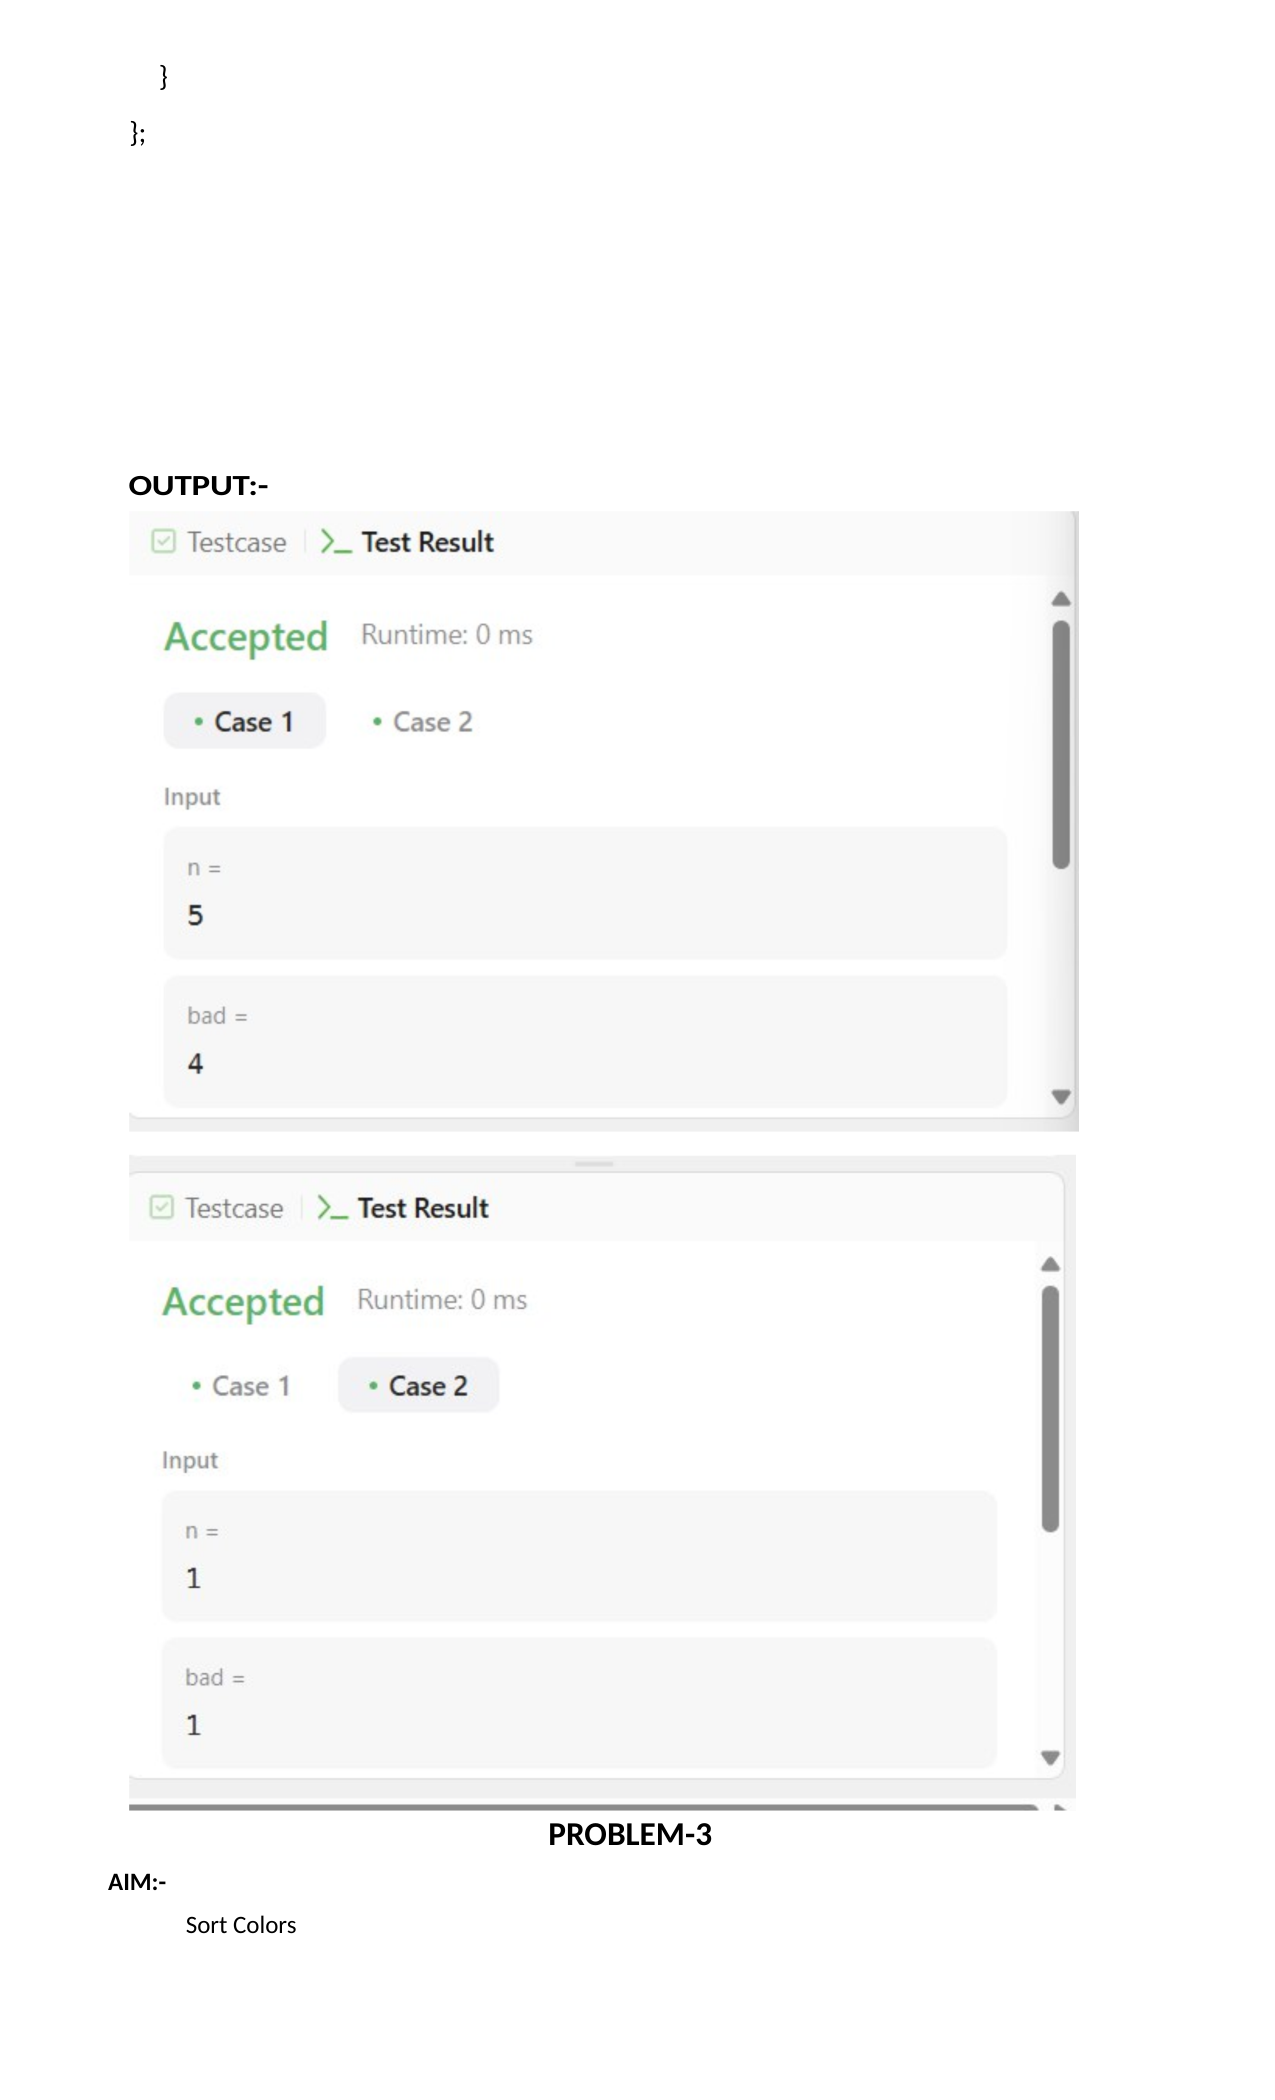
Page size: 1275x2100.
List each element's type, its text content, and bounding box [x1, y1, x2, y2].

text }; [129, 114, 782, 149]
picture [128, 1153, 1076, 1811]
text Sort Colors [186, 1909, 1149, 1939]
text AIM:- [108, 1866, 1149, 1897]
subtitle PROBLEM-3 [85, 1813, 712, 1854]
text } [159, 58, 782, 94]
picture [128, 510, 1079, 1132]
